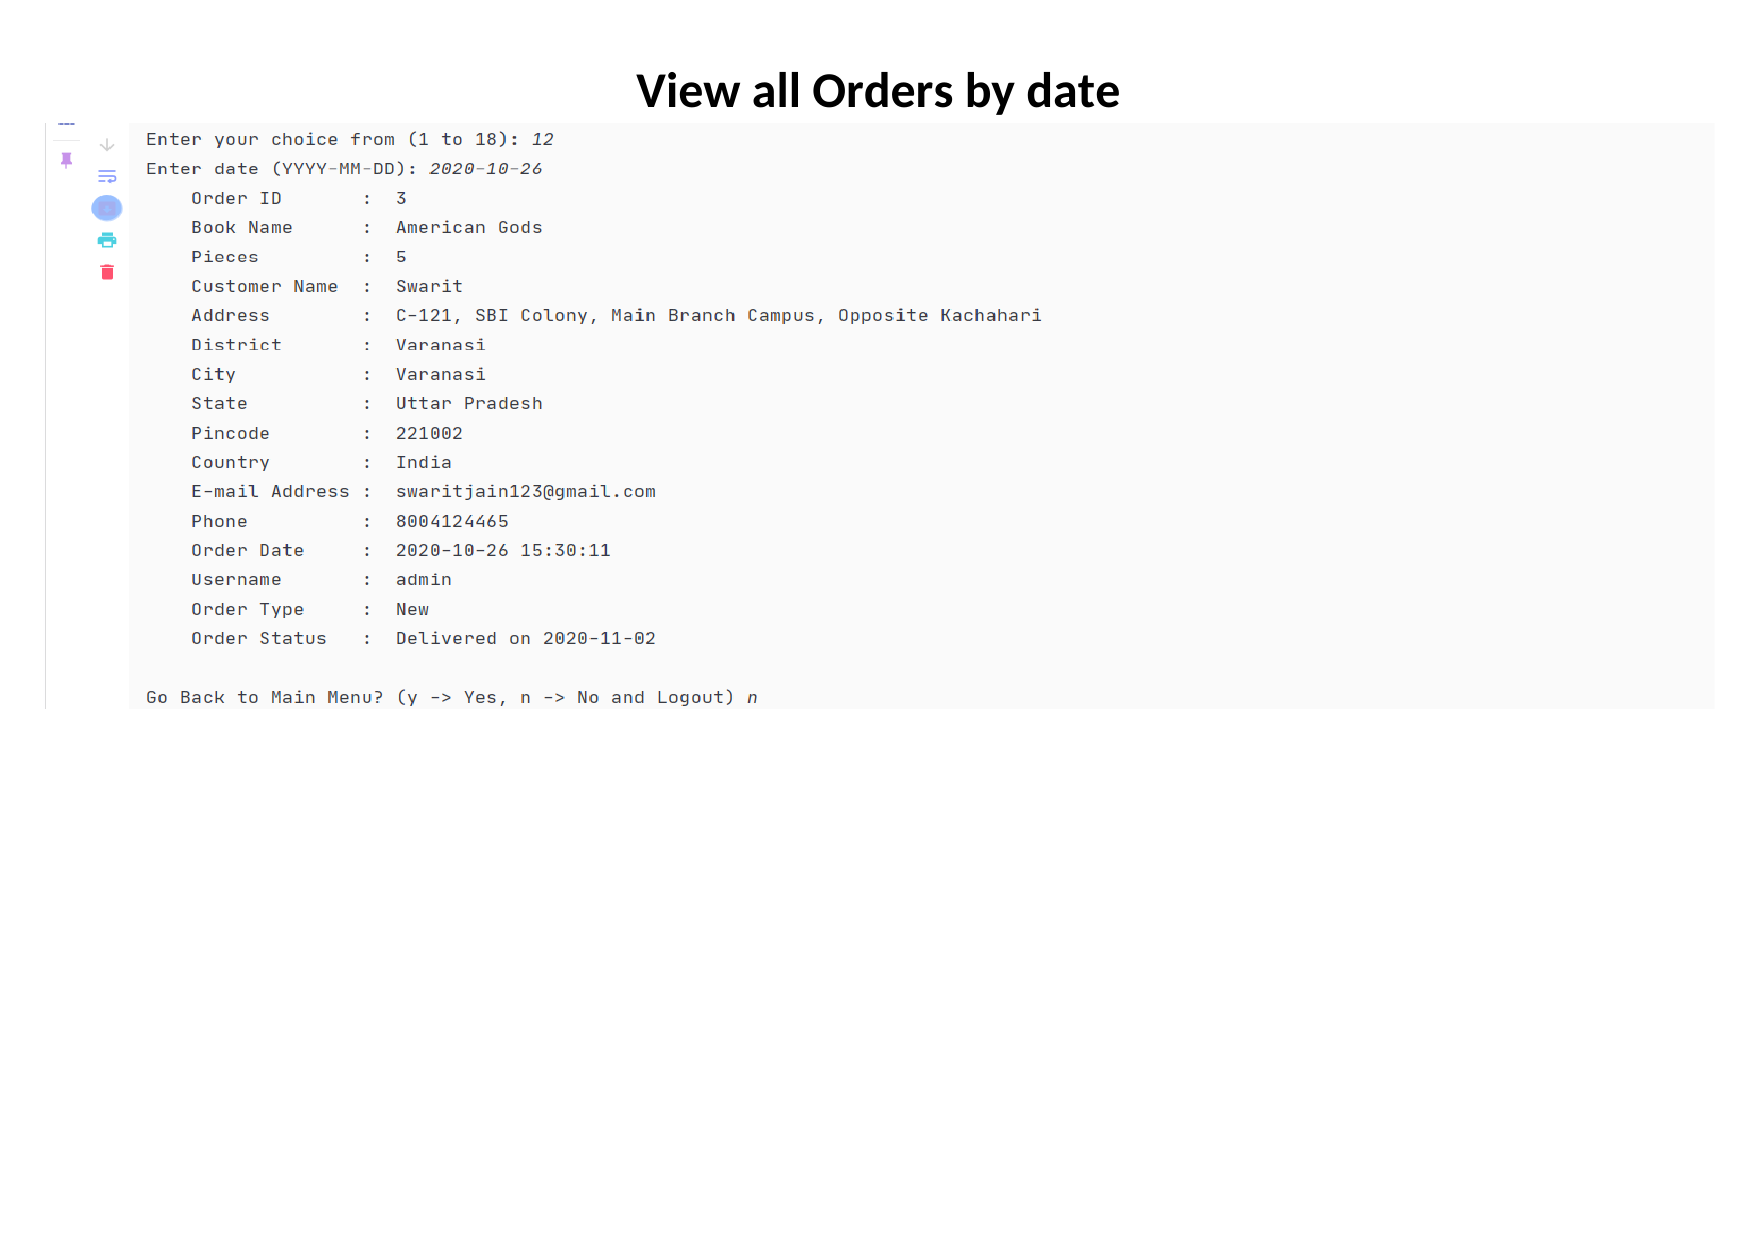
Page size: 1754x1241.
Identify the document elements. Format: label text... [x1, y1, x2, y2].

picture [43, 123, 1715, 709]
